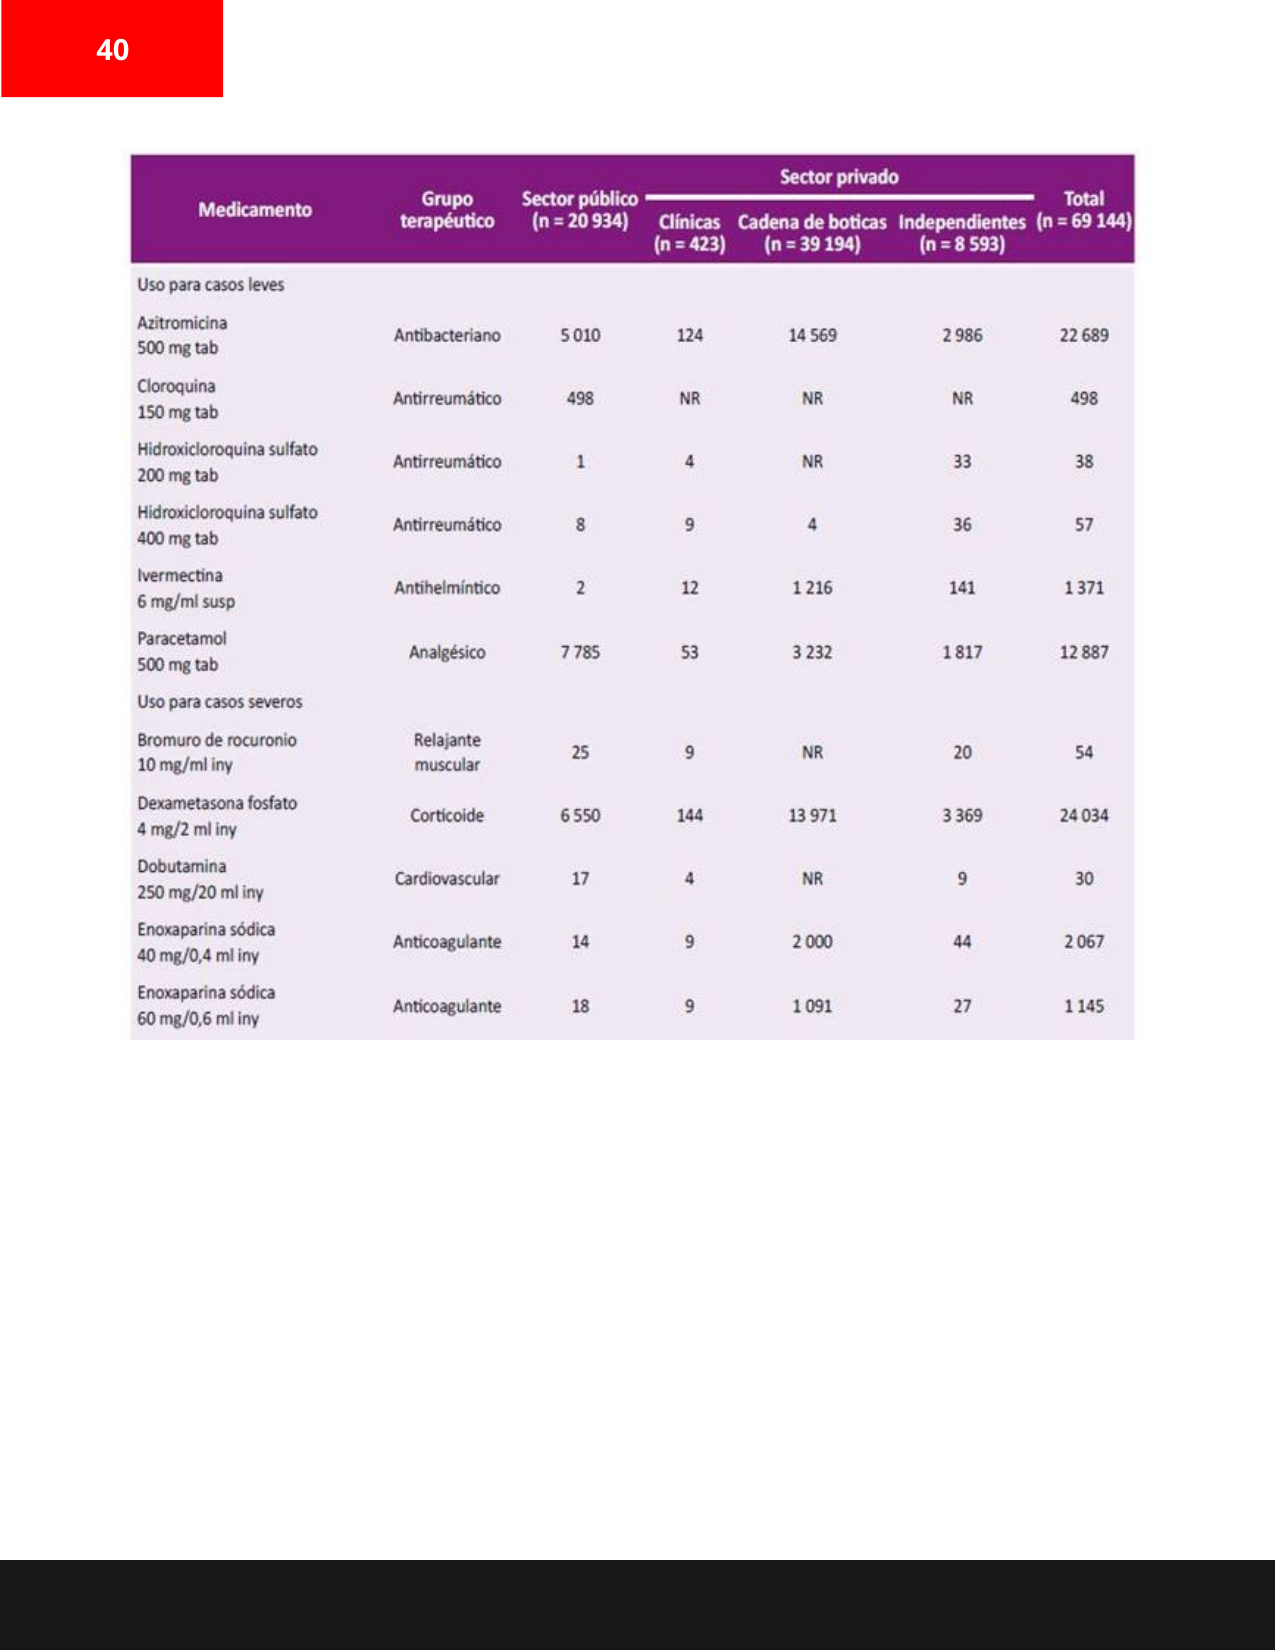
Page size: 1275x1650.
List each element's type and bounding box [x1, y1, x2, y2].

picture [120, 148, 1155, 1040]
